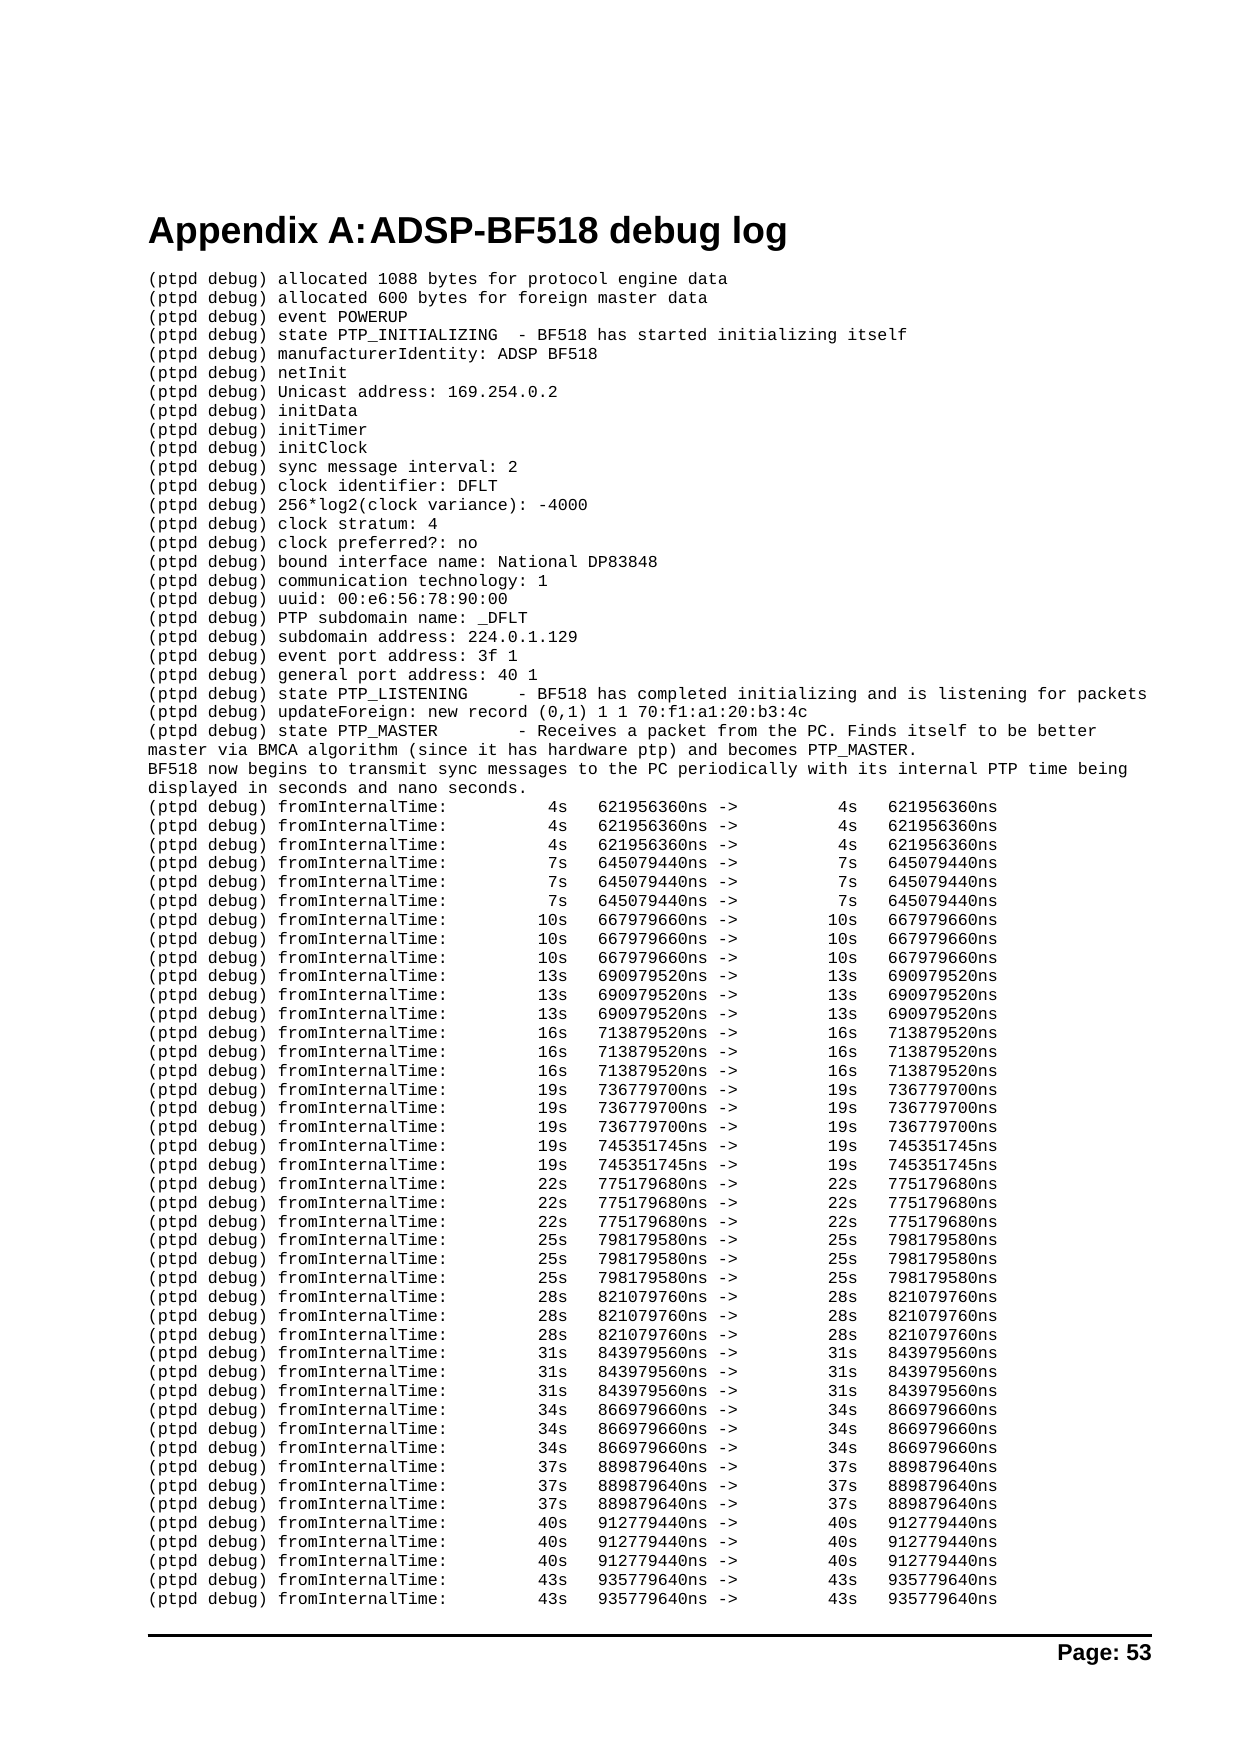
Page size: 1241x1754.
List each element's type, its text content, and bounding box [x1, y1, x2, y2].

list (ptpd debug) fromInternalTime: 37s 889879640ns -> 37s 889879640ns [148, 1477, 1152, 1496]
list (ptpd debug) fromInternalTime: 16s 713879520ns -> 16s 713879520ns [148, 1062, 1152, 1081]
list (ptpd debug) clock stratum: 4 [148, 516, 1152, 534]
list (ptpd debug) clock preferred?: no [148, 534, 1152, 553]
list (ptpd debug) fromInternalTime: 40s 912779440ns -> 40s 912779440ns [148, 1552, 1152, 1571]
list (ptpd debug) initTimer [148, 421, 1152, 440]
list (ptpd debug) fromInternalTime: 37s 889879640ns -> 37s 889879640ns [148, 1458, 1152, 1477]
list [148, 1590, 1152, 1609]
list (ptpd debug) fromInternalTime: 4s 621956360ns -> 4s 621956360ns [148, 836, 1152, 855]
list (ptpd debug) event port address: 3f 1 [148, 647, 1152, 666]
list (ptpd debug) fromInternalTime: 31s 843979560ns -> 31s 843979560ns [148, 1364, 1152, 1383]
list (ptpd debug) fromInternalTime: 34s 866979660ns -> 34s 866979660ns [148, 1402, 1152, 1421]
list (ptpd debug) allocated 600 bytes for foreign master data [148, 289, 1152, 308]
list (ptpd debug) fromInternalTime: 13s 690979520ns -> 13s 690979520ns [148, 1006, 1152, 1024]
list (ptpd debug) fromInternalTime: 19s 745351745ns -> 19s 745351745ns [148, 1157, 1152, 1175]
list (ptpd debug) updateForeign: new record (0,1) 1 1 70:f1:a1:20:b3:4c [148, 704, 1152, 723]
list (ptpd debug) 256*log2(clock variance): -4000 [148, 497, 1152, 516]
list (ptpd debug) fromInternalTime: 34s 866979660ns -> 34s 866979660ns [148, 1421, 1152, 1439]
list (ptpd debug) fromInternalTime: 25s 798179580ns -> 25s 798179580ns [148, 1232, 1152, 1251]
list (ptpd debug) netInit [148, 365, 1152, 383]
list (ptpd debug) fromInternalTime: 4s 621956360ns -> 4s 621956360ns [148, 798, 1152, 817]
list (ptpd debug) fromInternalTime: 37s 889879640ns -> 37s 889879640ns [148, 1496, 1152, 1515]
list (ptpd debug) fromInternalTime: 4s 621956360ns -> 4s 621956360ns [148, 817, 1152, 836]
list (ptpd debug) allocated 1088 bytes for protocol engine data [148, 270, 1152, 289]
list (ptpd debug) bound interface name: National DP83848 [148, 553, 1152, 572]
list (ptpd debug) fromInternalTime: 13s 690979520ns -> 13s 690979520ns [148, 987, 1152, 1006]
list (ptpd debug) uuid: 00:e6:56:78:90:00 [148, 591, 1152, 610]
list (ptpd debug) communication technology: 1 [148, 572, 1152, 591]
list (ptpd debug) sync message interval: 2 [148, 459, 1152, 478]
list (ptpd debug) fromInternalTime: 7s 645079440ns -> 7s 645079440ns [148, 874, 1152, 893]
list (ptpd debug) fromInternalTime: 28s 821079760ns -> 28s 821079760ns [148, 1288, 1152, 1307]
list (ptpd debug) clock identifier: DFLT [148, 478, 1152, 497]
list (ptpd debug) fromInternalTime: 40s 912779440ns -> 40s 912779440ns [148, 1515, 1152, 1534]
list (ptpd debug) fromInternalTime: 28s 821079760ns -> 28s 821079760ns [148, 1326, 1152, 1345]
list (ptpd debug) fromInternalTime: 7s 645079440ns -> 7s 645079440ns [148, 893, 1152, 911]
list (ptpd debug) fromInternalTime: 10s 667979660ns -> 10s 667979660ns [148, 930, 1152, 949]
list (ptpd debug) fromInternalTime: 34s 866979660ns -> 34s 866979660ns [148, 1439, 1152, 1458]
list (ptpd debug) initData [148, 402, 1152, 421]
list (ptpd debug) event POWERUP [148, 308, 1152, 327]
list (ptpd debug) fromInternalTime: 10s 667979660ns -> 10s 667979660ns [148, 949, 1152, 968]
list (ptpd debug) fromInternalTime: 19s 736779700ns -> 19s 736779700ns [148, 1081, 1152, 1100]
list (ptpd debug) fromInternalTime: 22s 775179680ns -> 22s 775179680ns [148, 1175, 1152, 1194]
list BF518 now begins to transmit sync messages to the PC periodically with its internal PTP time being displayed in seconds and nano seconds. [148, 761, 1152, 798]
list (ptpd debug) state PTP_INITIALIZING - BF518 has started initializing itself [148, 327, 1152, 346]
list (ptpd debug) fromInternalTime: 16s 713879520ns -> 16s 713879520ns [148, 1043, 1152, 1062]
list (ptpd debug) initClock [148, 440, 1152, 459]
list (ptpd debug) fromInternalTime: 31s 843979560ns -> 31s 843979560ns [148, 1383, 1152, 1402]
list (ptpd debug) fromInternalTime: 19s 736779700ns -> 19s 736779700ns [148, 1100, 1152, 1119]
list (ptpd debug) fromInternalTime: 19s 736779700ns -> 19s 736779700ns [148, 1119, 1152, 1138]
list (ptpd debug) fromInternalTime: 28s 821079760ns -> 28s 821079760ns [148, 1307, 1152, 1326]
list (ptpd debug) general port address: 40 1 [148, 666, 1152, 685]
list (ptpd debug) fromInternalTime: 25s 798179580ns -> 25s 798179580ns [148, 1251, 1152, 1270]
list (ptpd debug) fromInternalTime: 40s 912779440ns -> 40s 912779440ns [148, 1534, 1152, 1552]
subtitle ADSP-BF518 debug log [148, 208, 1152, 252]
list (ptpd debug) fromInternalTime: 7s 645079440ns -> 7s 645079440ns [148, 855, 1152, 874]
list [148, 1571, 1152, 1590]
list (ptpd debug) Unicast address: 169.254.0.2 [148, 383, 1152, 402]
list (ptpd debug) fromInternalTime: 10s 667979660ns -> 10s 667979660ns [148, 911, 1152, 930]
list (ptpd debug) subdomain address: 224.0.1.129 [148, 629, 1152, 647]
list (ptpd debug) fromInternalTime: 16s 713879520ns -> 16s 713879520ns [148, 1024, 1152, 1043]
list (ptpd debug) fromInternalTime: 19s 745351745ns -> 19s 745351745ns [148, 1138, 1152, 1157]
list (ptpd debug) fromInternalTime: 22s 775179680ns -> 22s 775179680ns [148, 1194, 1152, 1213]
list (ptpd debug) manufacturerIdentity: ADSP BF518 [148, 346, 1152, 365]
list (ptpd debug) PTP subdomain name: _DFLT [148, 610, 1152, 629]
list (ptpd debug) state PTP_MASTER - Receives a packet from the PC. Finds itself to be better master via BMCA algorithm (since it has hardware ptp) and becomes PTP_MASTER. [148, 723, 1152, 761]
list (ptpd debug) fromInternalTime: 31s 843979560ns -> 31s 843979560ns [148, 1345, 1152, 1364]
list (ptpd debug) fromInternalTime: 13s 690979520ns -> 13s 690979520ns [148, 968, 1152, 987]
list (ptpd debug) fromInternalTime: 25s 798179580ns -> 25s 798179580ns [148, 1270, 1152, 1288]
list (ptpd debug) state PTP_LISTENING - BF518 has completed initializing and is listening for packets [148, 685, 1152, 704]
list (ptpd debug) fromInternalTime: 22s 775179680ns -> 22s 775179680ns [148, 1213, 1152, 1232]
